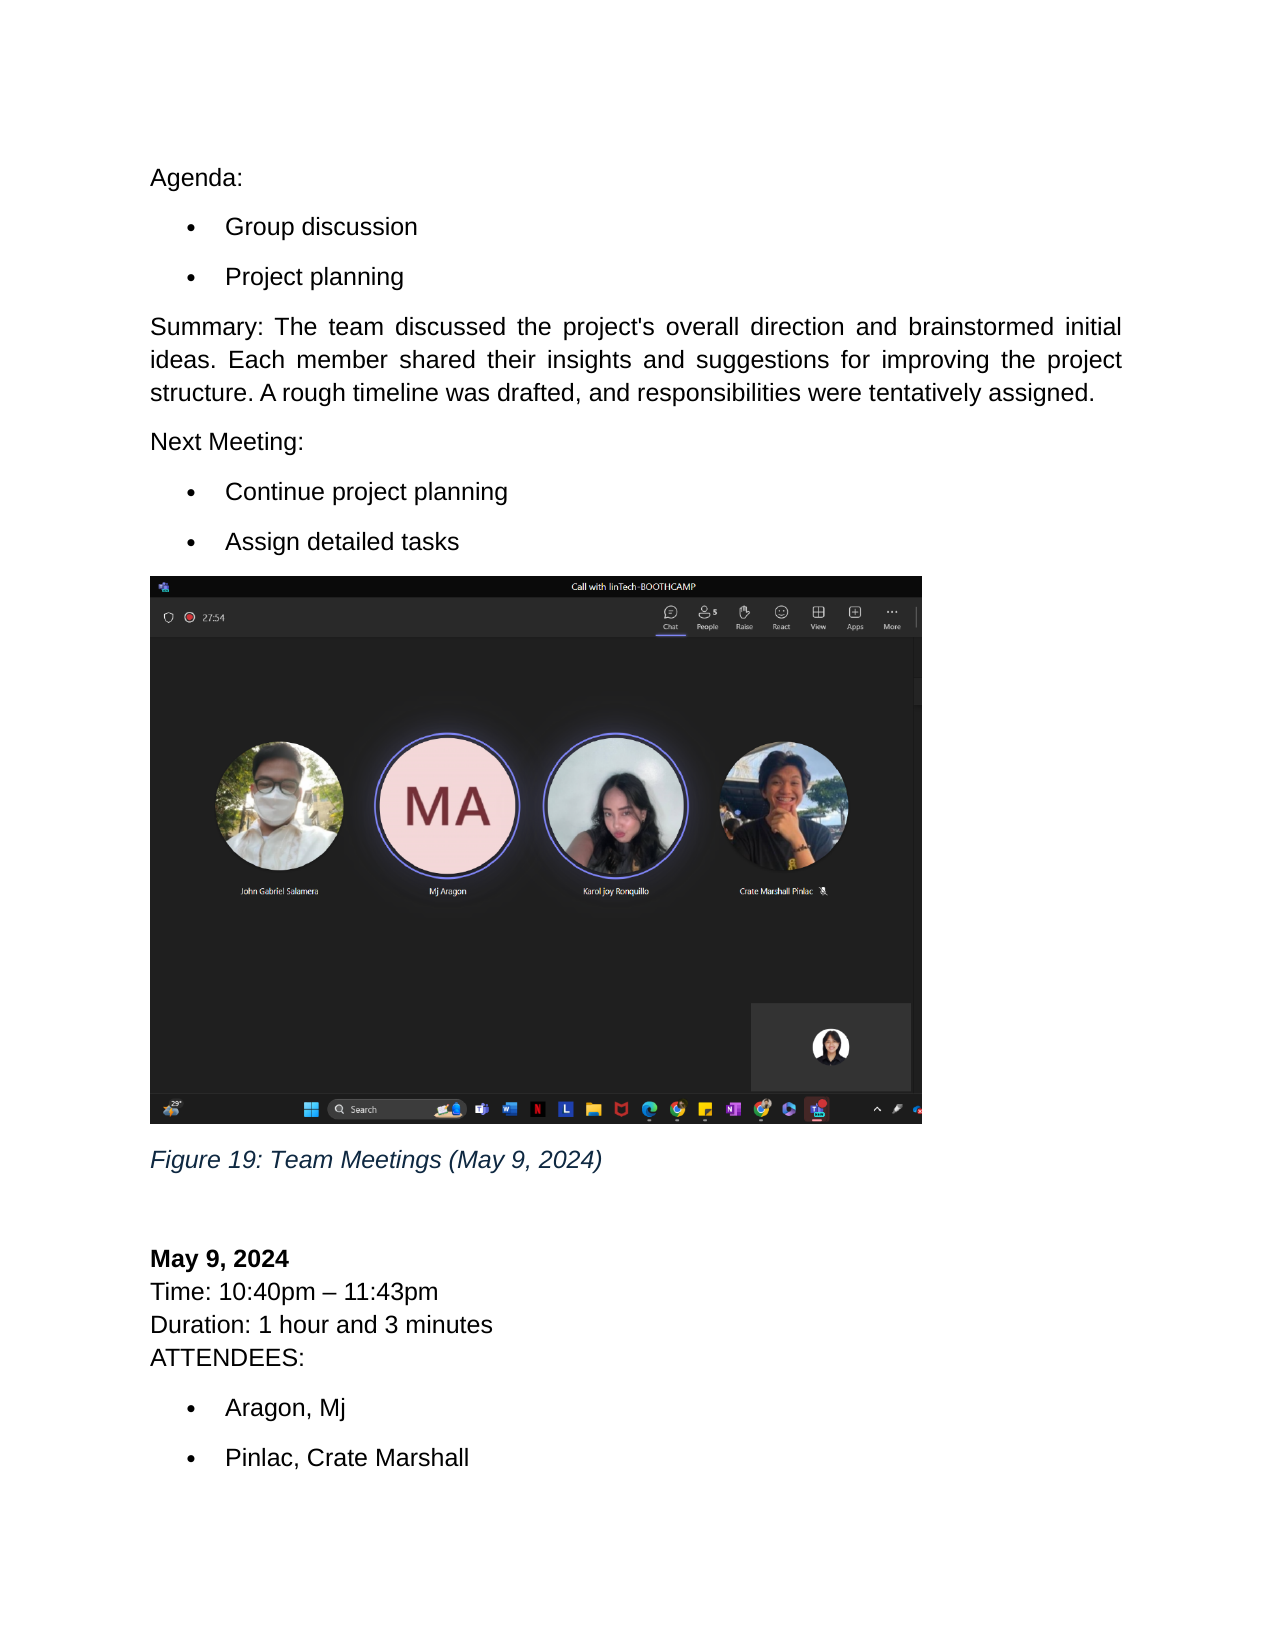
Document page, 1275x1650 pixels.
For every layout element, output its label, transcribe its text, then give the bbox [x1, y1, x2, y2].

text Agenda: [150, 162, 1123, 191]
text Figure 19: Team Meetings (May 9, 2024) [150, 1145, 1123, 1173]
text Summary: The team discussed the project's overall direction and brainstormed initial ideas. Each member shared their insights and suggestions for improving the project structure. A rough timeline was drafted, and responsibilities were tentatively assigned. [150, 312, 1123, 406]
list Continue project planning [187, 477, 1123, 506]
list Pinlac, Crate Marshall [187, 1442, 1123, 1471]
text Next Meeting: [150, 427, 1123, 456]
list Assign detailed tasks [187, 527, 1123, 555]
text May 9, 2024 Time: 10:40pm – 11:43pm Duration: 1 hour and 3 minutes ATTENDEES: [150, 1244, 1123, 1372]
list Project planning [187, 262, 1123, 291]
list Group discussion [187, 212, 1123, 241]
list Aragon, Mj [187, 1393, 1123, 1422]
picture [150, 576, 922, 1124]
